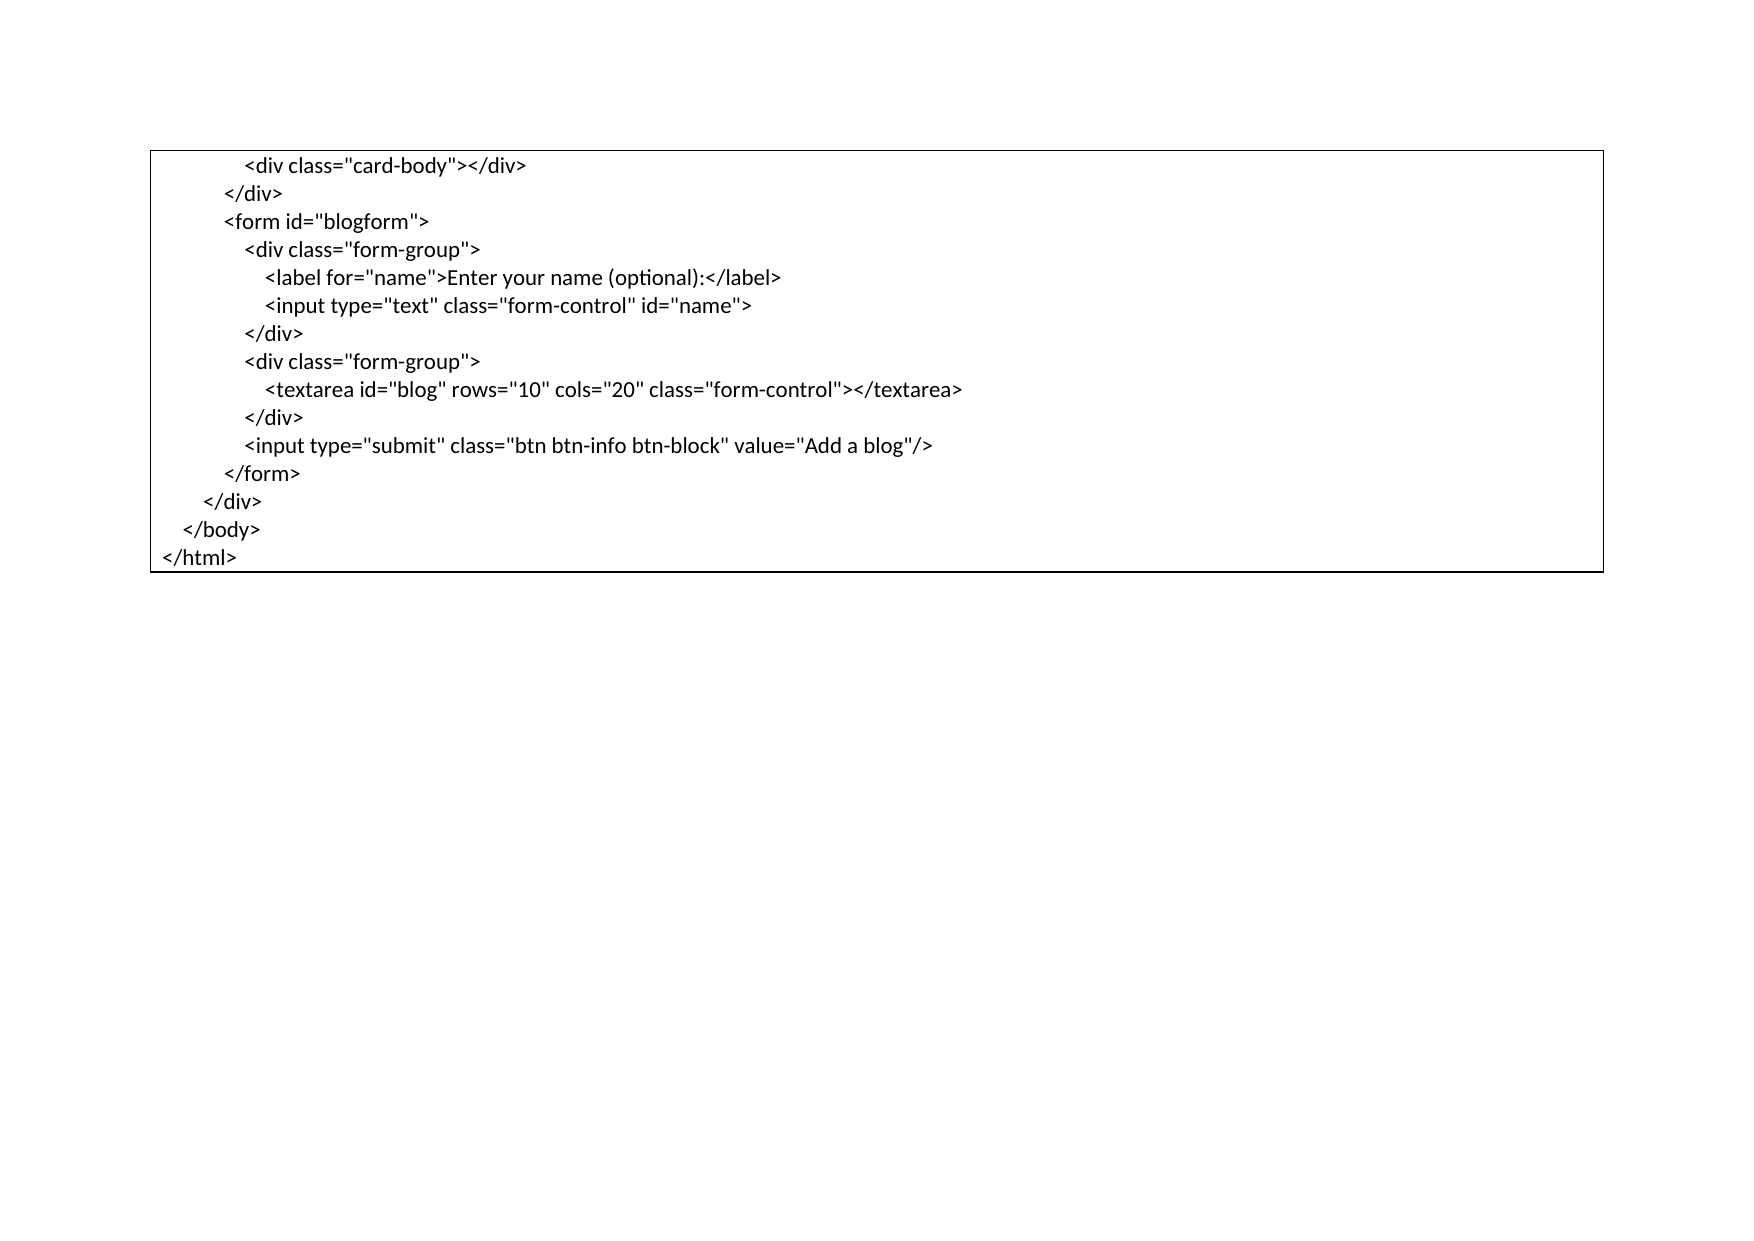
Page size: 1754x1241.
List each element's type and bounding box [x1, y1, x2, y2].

table_header [151, 151, 1603, 571]
